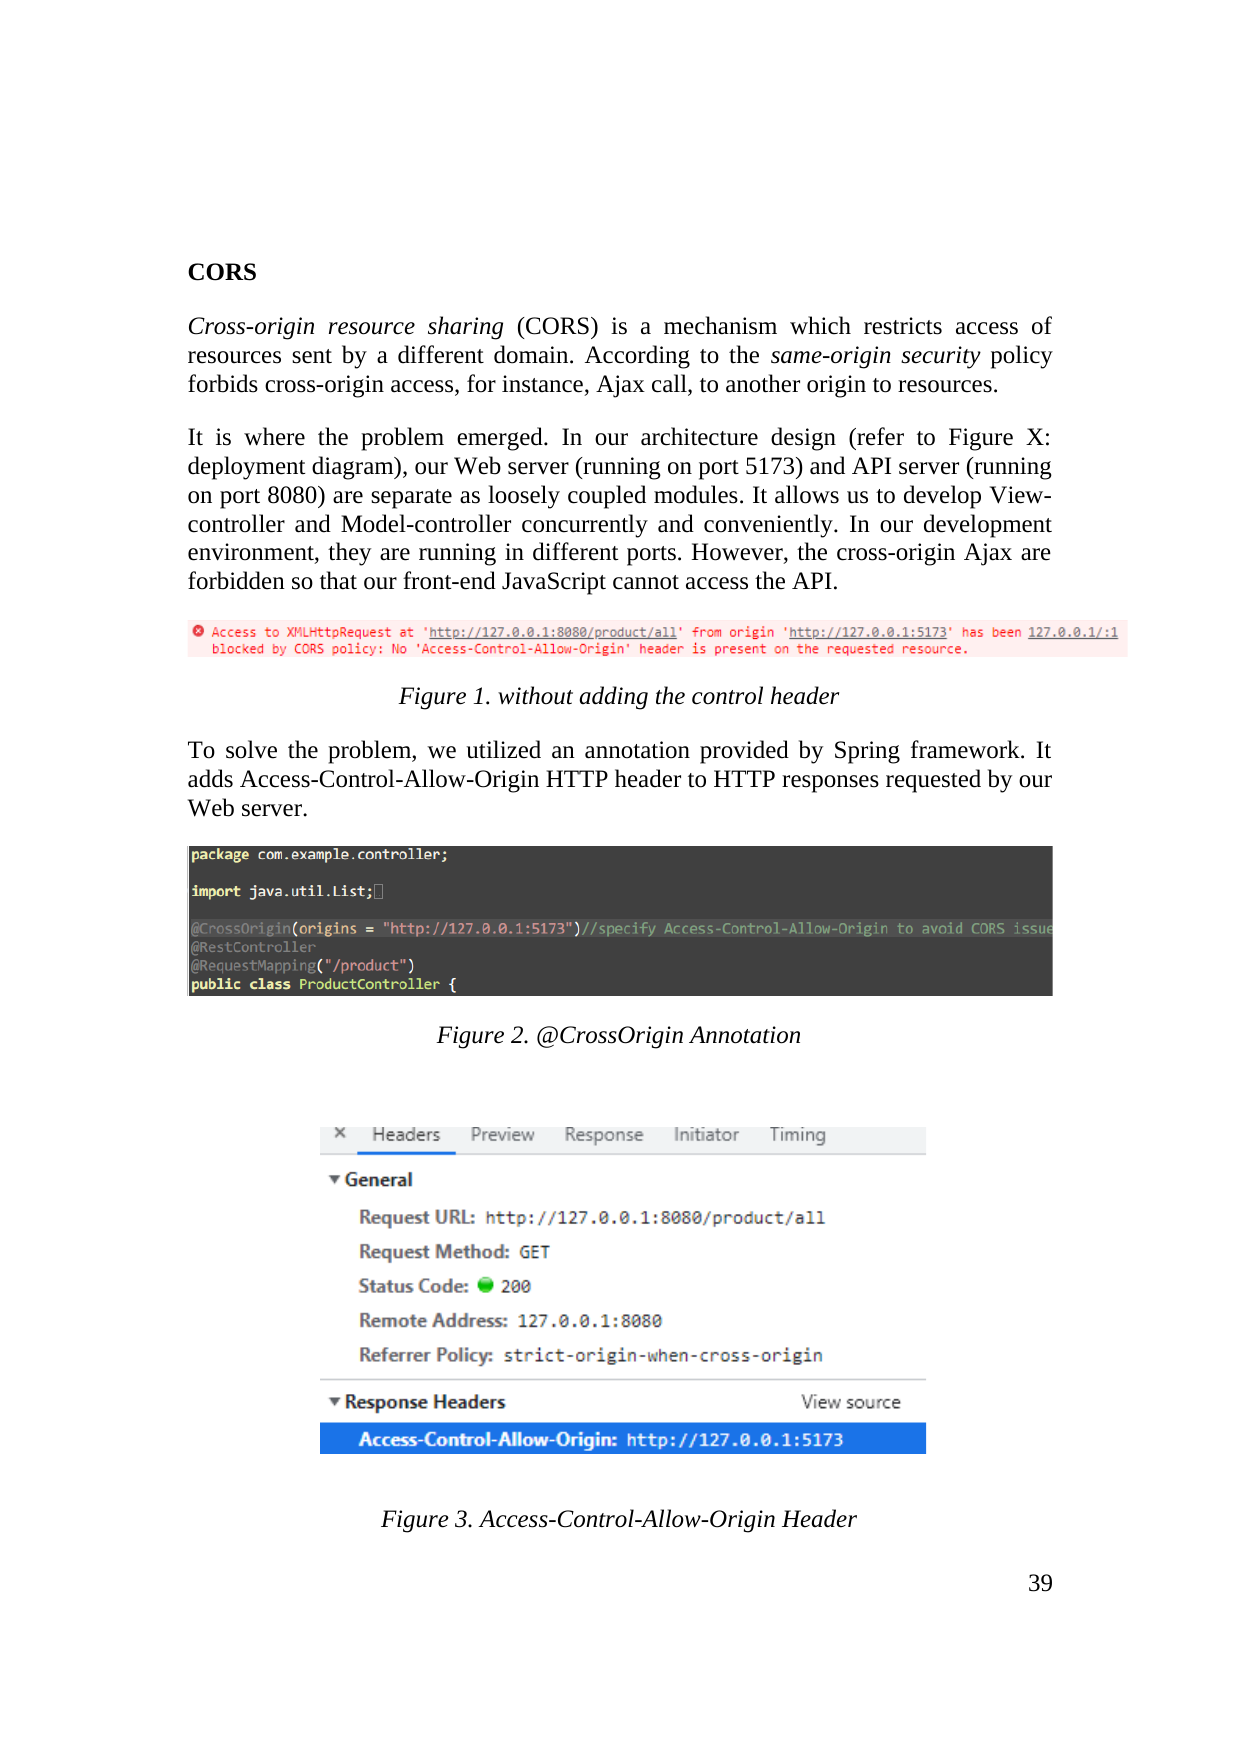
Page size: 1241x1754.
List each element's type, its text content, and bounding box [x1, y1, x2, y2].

text Cross-origin resource sharing (CORS) is a mechanism which restricts access of resources sent by a different domain. According to the same-origin security policy forbids cross-origin access, for instance, Ajax call, to another origin to resources. [187, 311, 1053, 397]
text Figure 3. Access-Control-Allow-Origin Header [187, 1504, 1053, 1533]
picture [320, 1127, 927, 1454]
picture [187, 846, 1053, 996]
text Figure 2. @CrossOrigin Annotation [187, 1021, 1053, 1049]
picture [187, 620, 1128, 657]
text To solve the problem, we utilized an annotation provided by Spring framework. It adds Access-Control-Allow-Origin HTTP header to HTTP responses requested by our Web server. [187, 735, 1053, 821]
text Figure 1. without adding the control header [187, 681, 1053, 710]
text It is where the problem emerged. In our architecture design (refer to Figure X: deployment diagram), our Web server (running on port 5173) and API server (running on port 8080) are separate as loosely coupled modules. It allows us to develop View-controller and Model-controller concurrently and conveniently. In our development environment, they are running in different ports. However, the cross-origin Ajax are forbidden so that our front-end JavaScript cannot access the API. [187, 422, 1053, 595]
text CORS [187, 257, 1053, 286]
